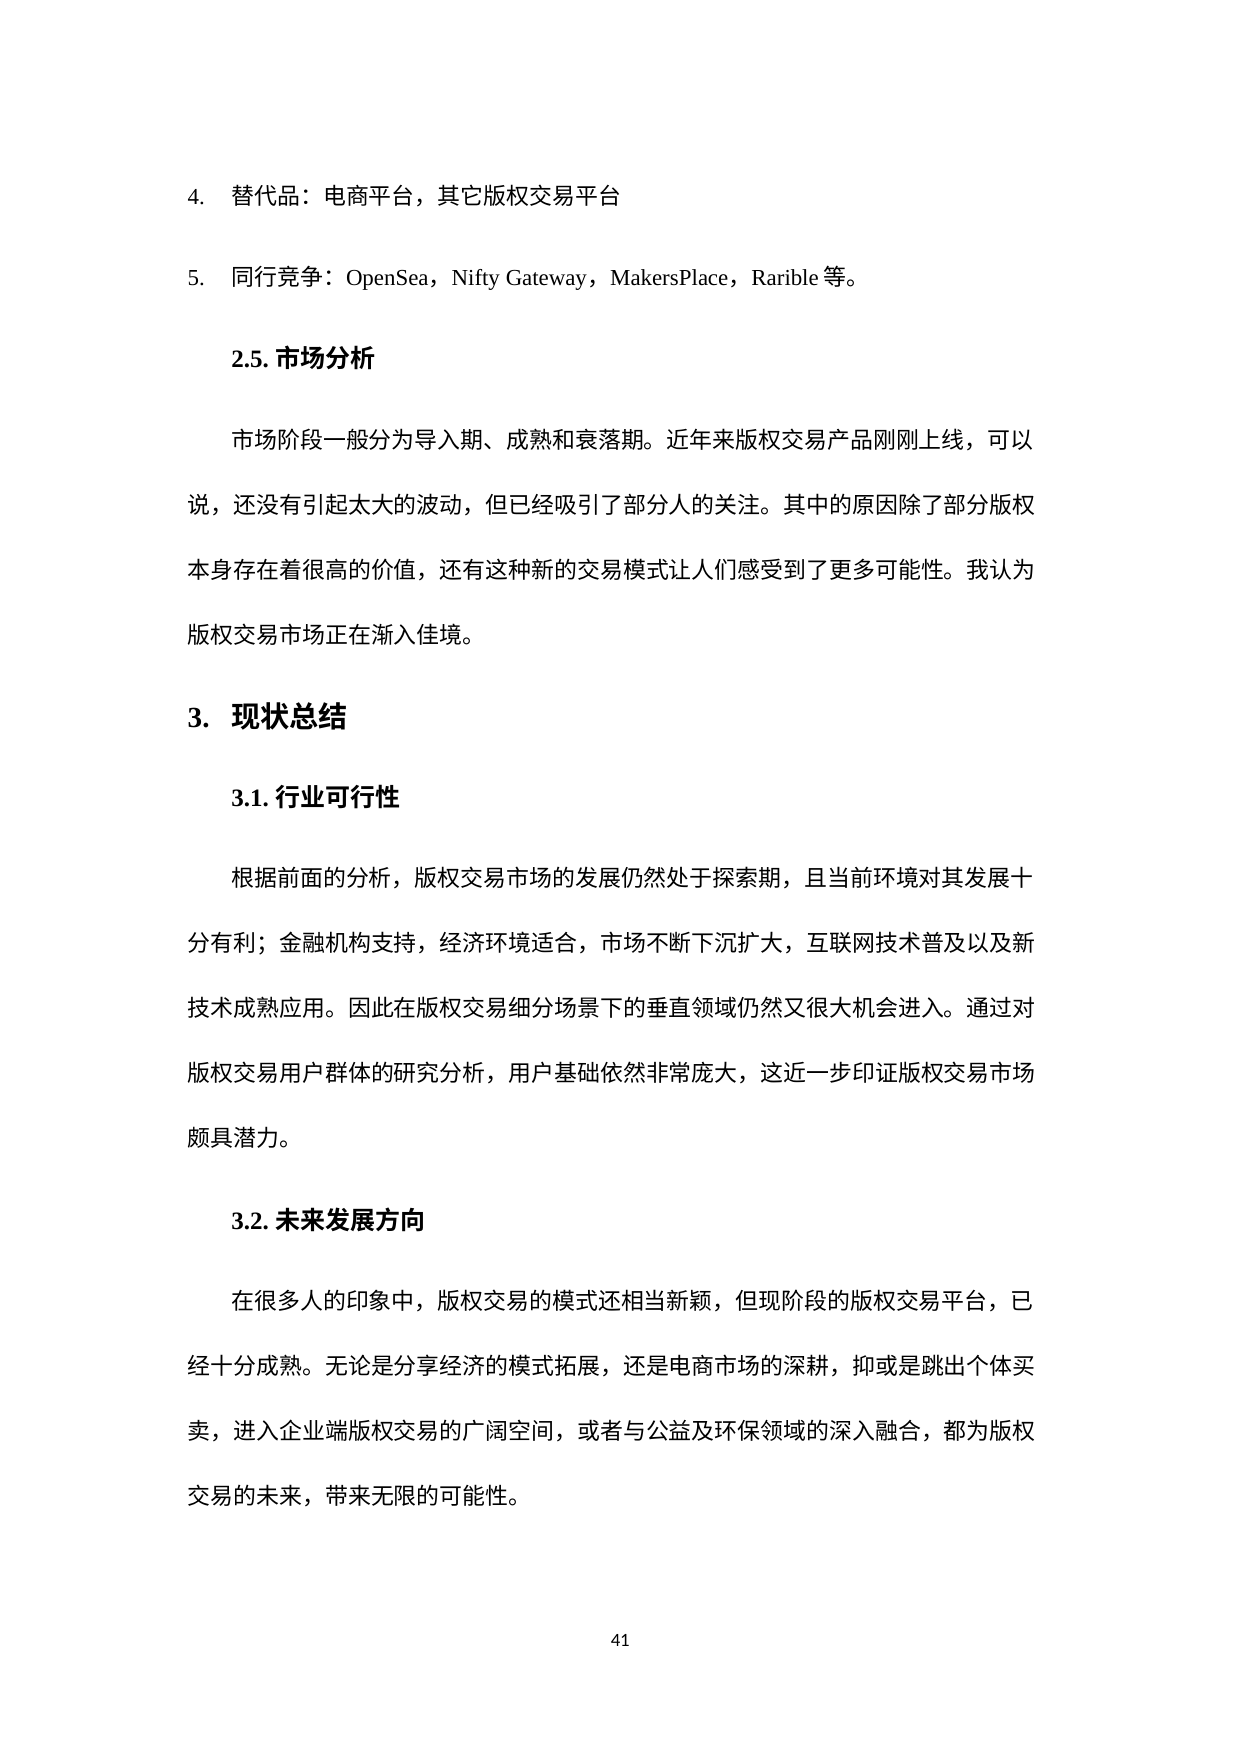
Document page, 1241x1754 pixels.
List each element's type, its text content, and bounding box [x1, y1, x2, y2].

list 未来发展方向 [231, 1186, 1053, 1251]
list 行业可行性 [231, 763, 1053, 828]
list 市场分析 [231, 324, 1053, 389]
text 在很多人的印象中，版权交易的模式还相当新颖，但现阶段的版权交易平台，已经十分成熟。无论是分享经济的模式拓展，还是电商市场的深耕，抑或是跳出个体买卖，进入企业端版权交易的广阔空间，或者与公益及环保领域的深入融合，都为版权交易的未来，带来无限的可能性。 [187, 1267, 1053, 1527]
list 替代品：电商平台，其它版权交易平台 [187, 162, 1053, 227]
text 市场阶段一般分为导入期、成熟和衰落期。近年来版权交易产品刚刚上线，可以说，还没有引起太大的波动，但已经吸引了部分人的关注。其中的原因除了部分版权本身存在着很高的价值，还有这种新的交易模式让人们感受到了更多可能性。我认为版权交易市场正在渐入佳境。 [187, 406, 1053, 666]
text 根据前面的分析，版权交易市场的发展仍然处于探索期，且当前环境对其发展十分有利；金融机构支持，经济环境适合，市场不断下沉扩大，互联网技术普及以及新技术成熟应用。因此在版权交易细分场景下的垂直领域仍然又很大机会进入。通过对版权交易用户群体的研究分析，用户基础依然非常庞大，这近一步印证版权交易市场颇具潜力。 [187, 844, 1053, 1169]
list 现状总结 [187, 682, 1053, 747]
list 同行竞争：OpenSea，Nifty Gateway，MakersPlace，Rarible等。 [187, 243, 1053, 308]
